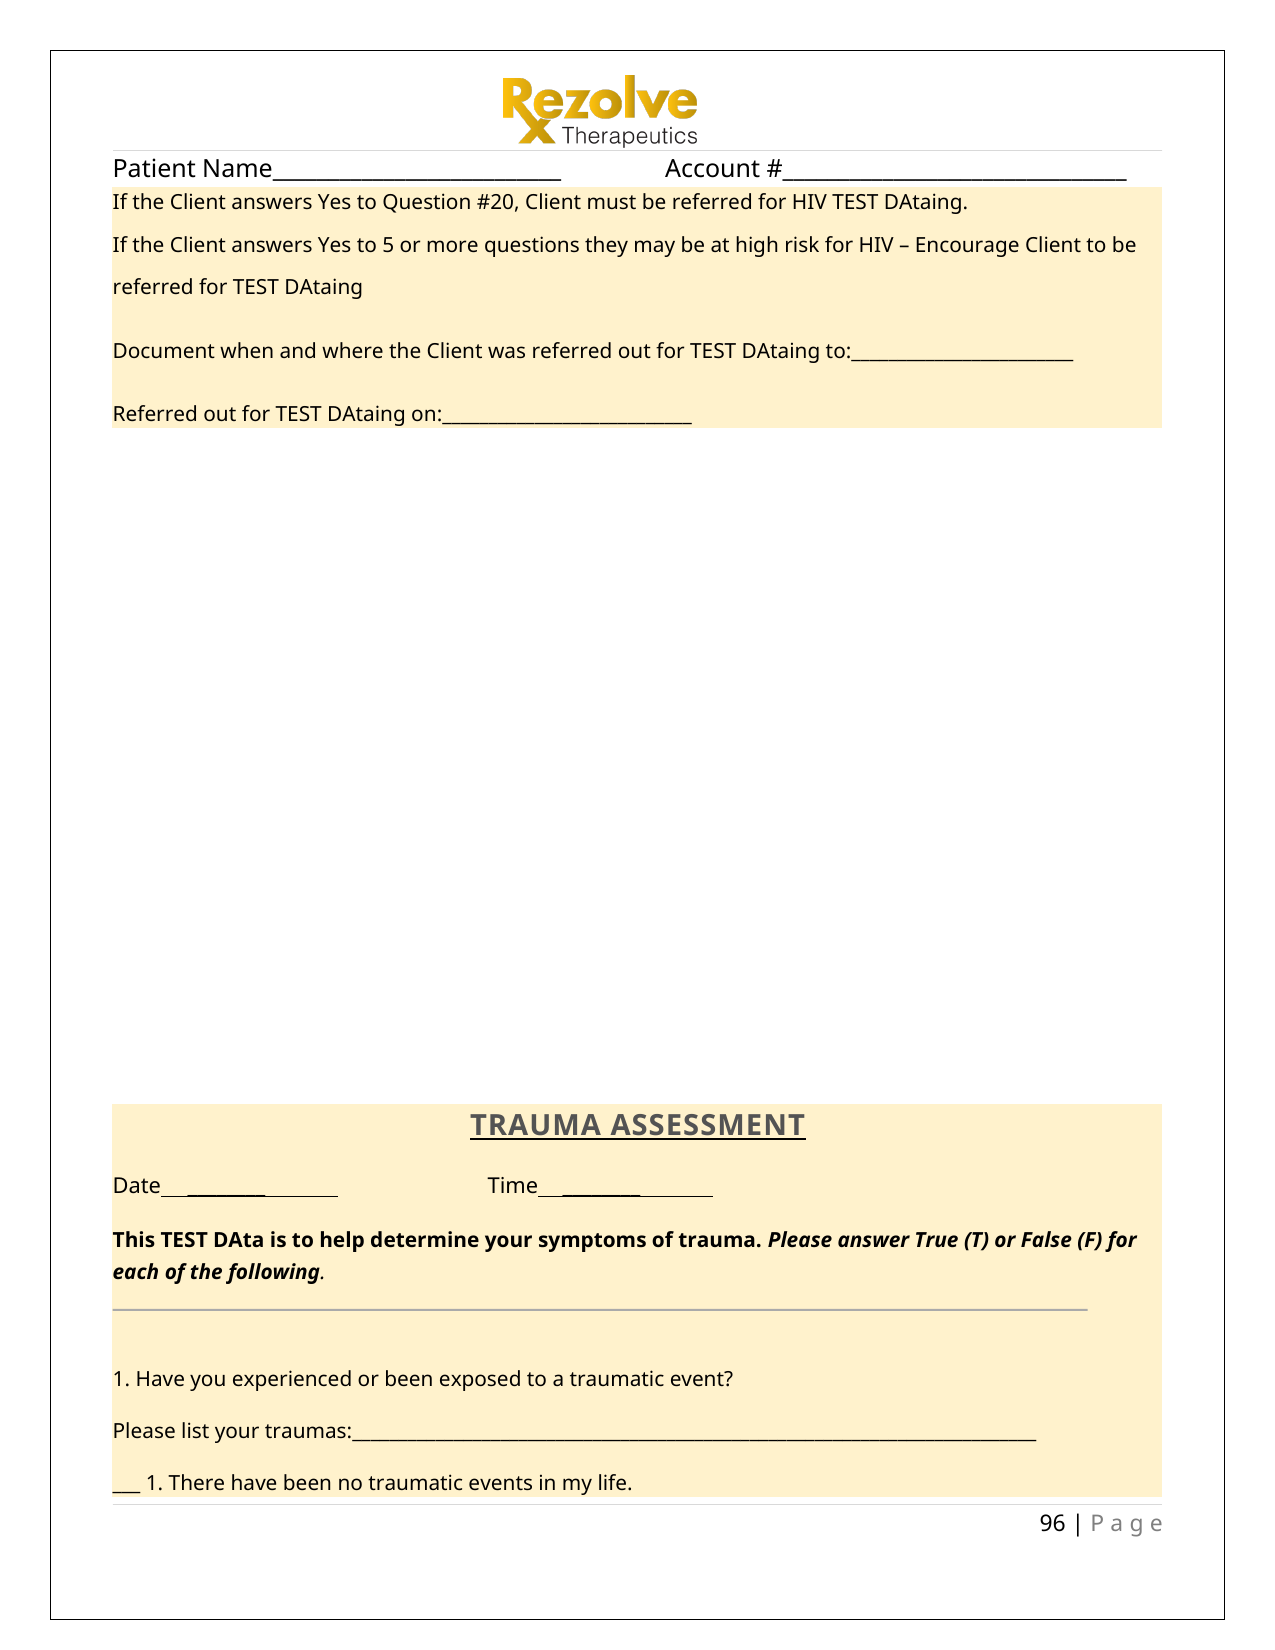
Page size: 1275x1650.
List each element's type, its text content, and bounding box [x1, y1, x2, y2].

text Document when and where the Client was referred out for TEST DAtaing to:________________________ [112, 336, 1162, 364]
text Referred out for TEST DAtaing on:___________________________ [112, 399, 1162, 428]
text This TEST DAta is to help determine your symptoms of trauma. Please answer True (T) or False (F) for each of the following. [112, 1226, 1162, 1285]
text If the Client answers Yes to Question #20, Client must be referred for HIV TEST DAtaing. If the Client answers Yes to 5 or more questions they may be at high risk for HIV – Encourage Client to be referred for TEST DAtaing [112, 187, 1162, 301]
text Please list your traumas:__________________________________________________________________________ [112, 1416, 1162, 1444]
title TRAUMA ASSESSMENT [112, 1104, 1162, 1144]
text ___ 1. There have been no traumatic events in my life. [112, 1468, 1162, 1497]
text 1. Have you experienced or been exposed to a traumatic event? [112, 1364, 1162, 1392]
picture [503, 75, 697, 148]
title Date ________ Time ________ [112, 1171, 1162, 1200]
